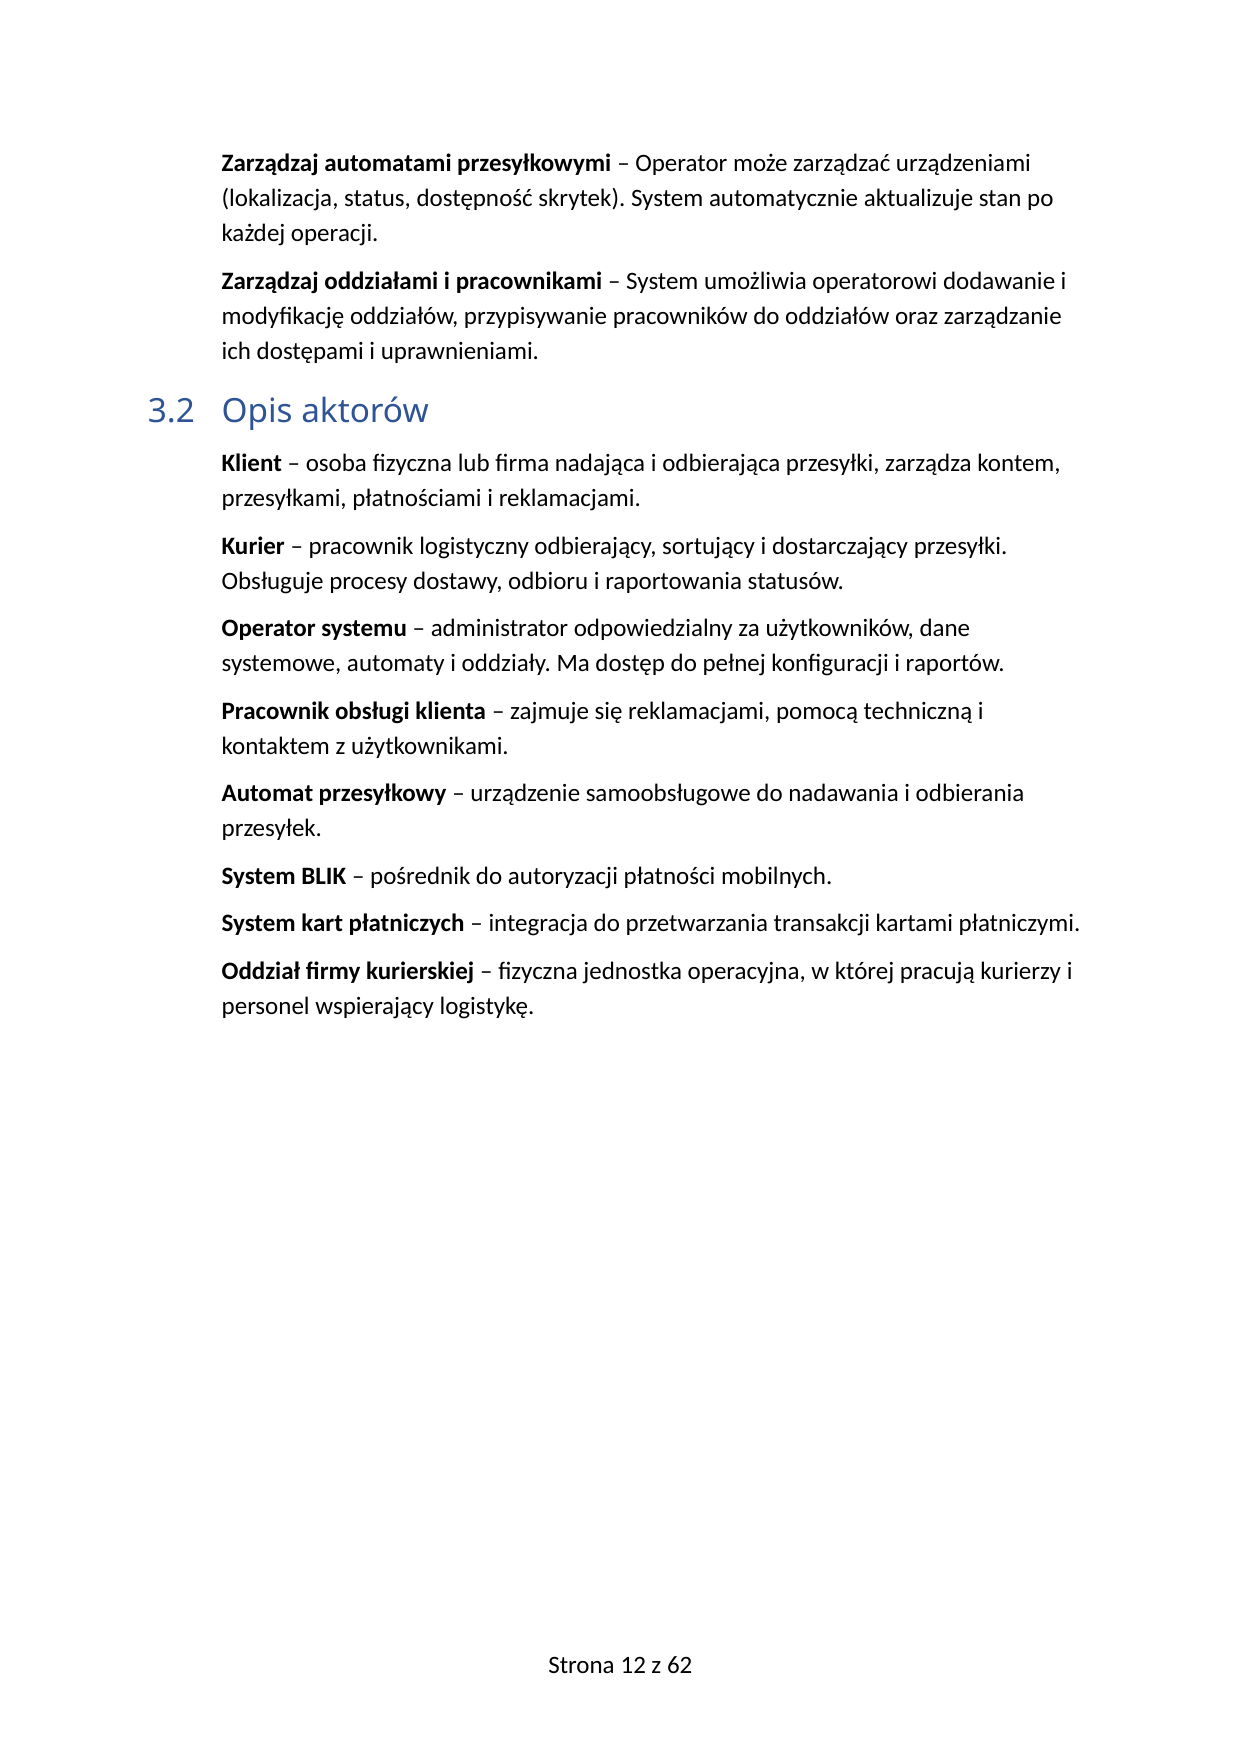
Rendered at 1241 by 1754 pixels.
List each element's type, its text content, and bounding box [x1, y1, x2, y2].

text Oddział firmy kurierskiej – fizyczna jednostka operacyjna, w której pracują kurierzy i personel wspierający logistykę. [221, 955, 1093, 1020]
subtitle 3.2 Opis aktorów [148, 387, 1093, 432]
text System kart płatniczych – integracja do przetwarzania transakcji kartami płatniczymi. [221, 907, 1093, 938]
text Klient – osoba fizyczna lub firma nadająca i odbierająca przesyłki, zarządza kontem, przesyłkami, płatnościami i reklamacjami. [221, 447, 1093, 513]
text Automat przesyłkowy – urządzenie samoobsługowe do nadawania i odbierania przesyłek. [221, 777, 1093, 843]
text System BLIK – pośrednik do autoryzacji płatności mobilnych. [221, 860, 1093, 890]
text Pracownik obsługi klienta – zajmuje się reklamacjami, pomocą techniczną i kontaktem z użytkownikami. [221, 695, 1093, 760]
text Zarządzaj automatami przesyłkowymi – Operator może zarządzać urządzeniami (lokalizacja, status, dostępność skrytek). System automatycznie aktualizuje stan po każdej operacji. [221, 148, 1093, 248]
text Kurier – pracownik logistyczny odbierający, sortujący i dostarczający przesyłki. Obsługuje procesy dostawy, odbioru i raportowania statusów. [221, 530, 1093, 595]
text Operator systemu – administrator odpowiedzialny za użytkowników, dane systemowe, automaty i oddziały. Ma dostęp do pełnej konfiguracji i raportów. [221, 612, 1093, 678]
text Zarządzaj oddziałami i pracownikami – System umożliwia operatorowi dodawanie i modyfikację oddziałów, przypisywanie pracowników do oddziałów oraz zarządzanie ich dostępami i uprawnieniami. [221, 265, 1093, 366]
